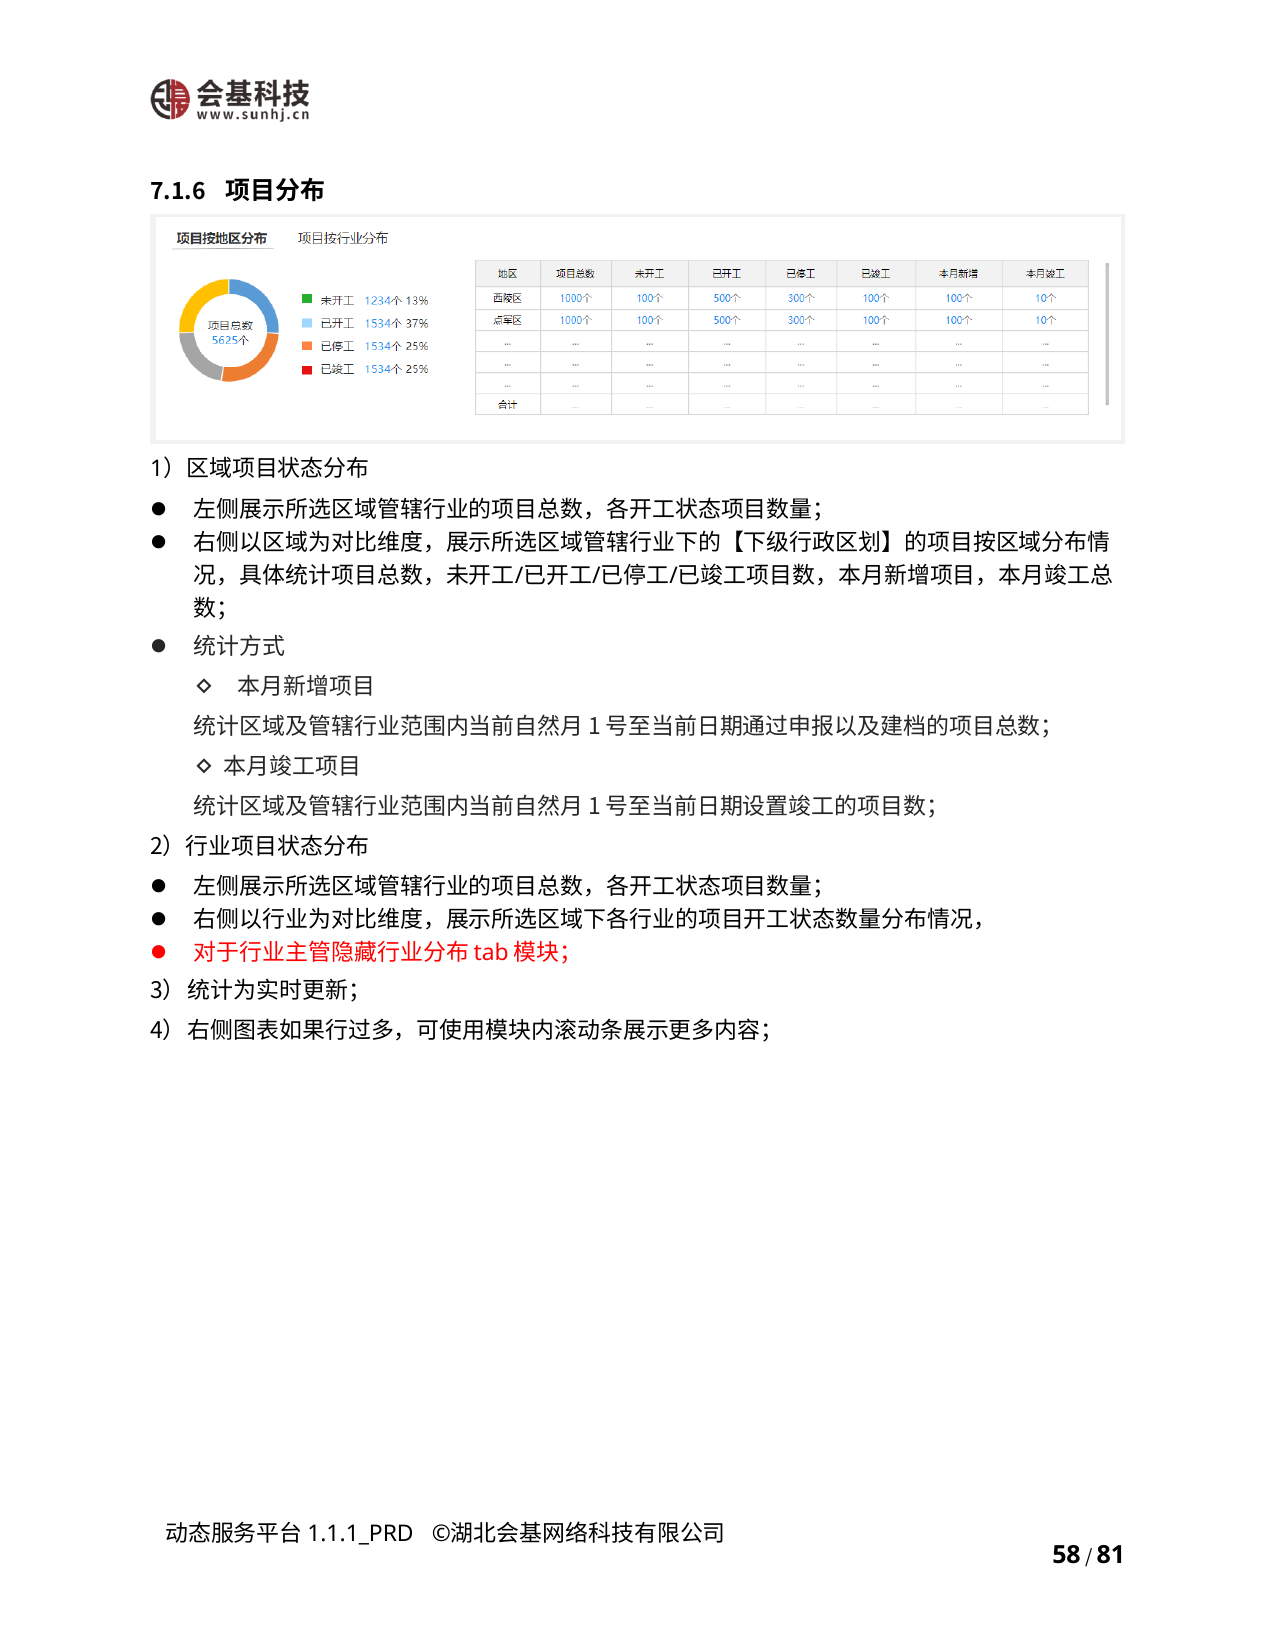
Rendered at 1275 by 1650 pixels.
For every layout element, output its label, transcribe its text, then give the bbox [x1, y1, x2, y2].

list 统计区域及管辖行业范围内当前自然月1号至当前日期设置竣工的项目数； [194, 788, 1125, 821]
list 本月竣工项目 [150, 748, 1125, 781]
list 右侧图表如果行过多，可使用模块内滚动条展示更多内容； [150, 1012, 1125, 1045]
text 2）行业项目状态分布 [150, 828, 1125, 861]
list 左侧展示所选区域管辖行业的项目总数，各开工状态项目数量； [150, 868, 1125, 901]
list 右侧以区域为对比维度，展示所选区域管辖行业下的【下级行政区划】的项目按区域分布情况，具体统计项目总数，未开工/已开工/已停工/已竣工项目数，本月新增项目，本月竣工总数； [150, 524, 1125, 623]
list 左侧展示所选区域管辖行业的项目总数，各开工状态项目数量； [150, 490, 1125, 524]
subtitle 项目分布 [150, 171, 1125, 207]
picture [150, 79, 309, 122]
list 区域项目状态分布 [150, 450, 1125, 484]
picture [150, 214, 1125, 444]
list 本月新增项目 [194, 668, 1125, 701]
list 统计为实时更新； [150, 972, 1125, 1005]
list 统计方式 [150, 628, 1125, 661]
list 统计区域及管辖行业范围内当前自然月1号至当前日期通过申报以及建档的项目总数； [194, 708, 1125, 741]
list 对于行业主管隐藏行业分布tab模块； [150, 934, 1125, 967]
list 右侧以行业为对比维度，展示所选区域下各行业的项目开工状态数量分布情况， [150, 901, 1125, 934]
